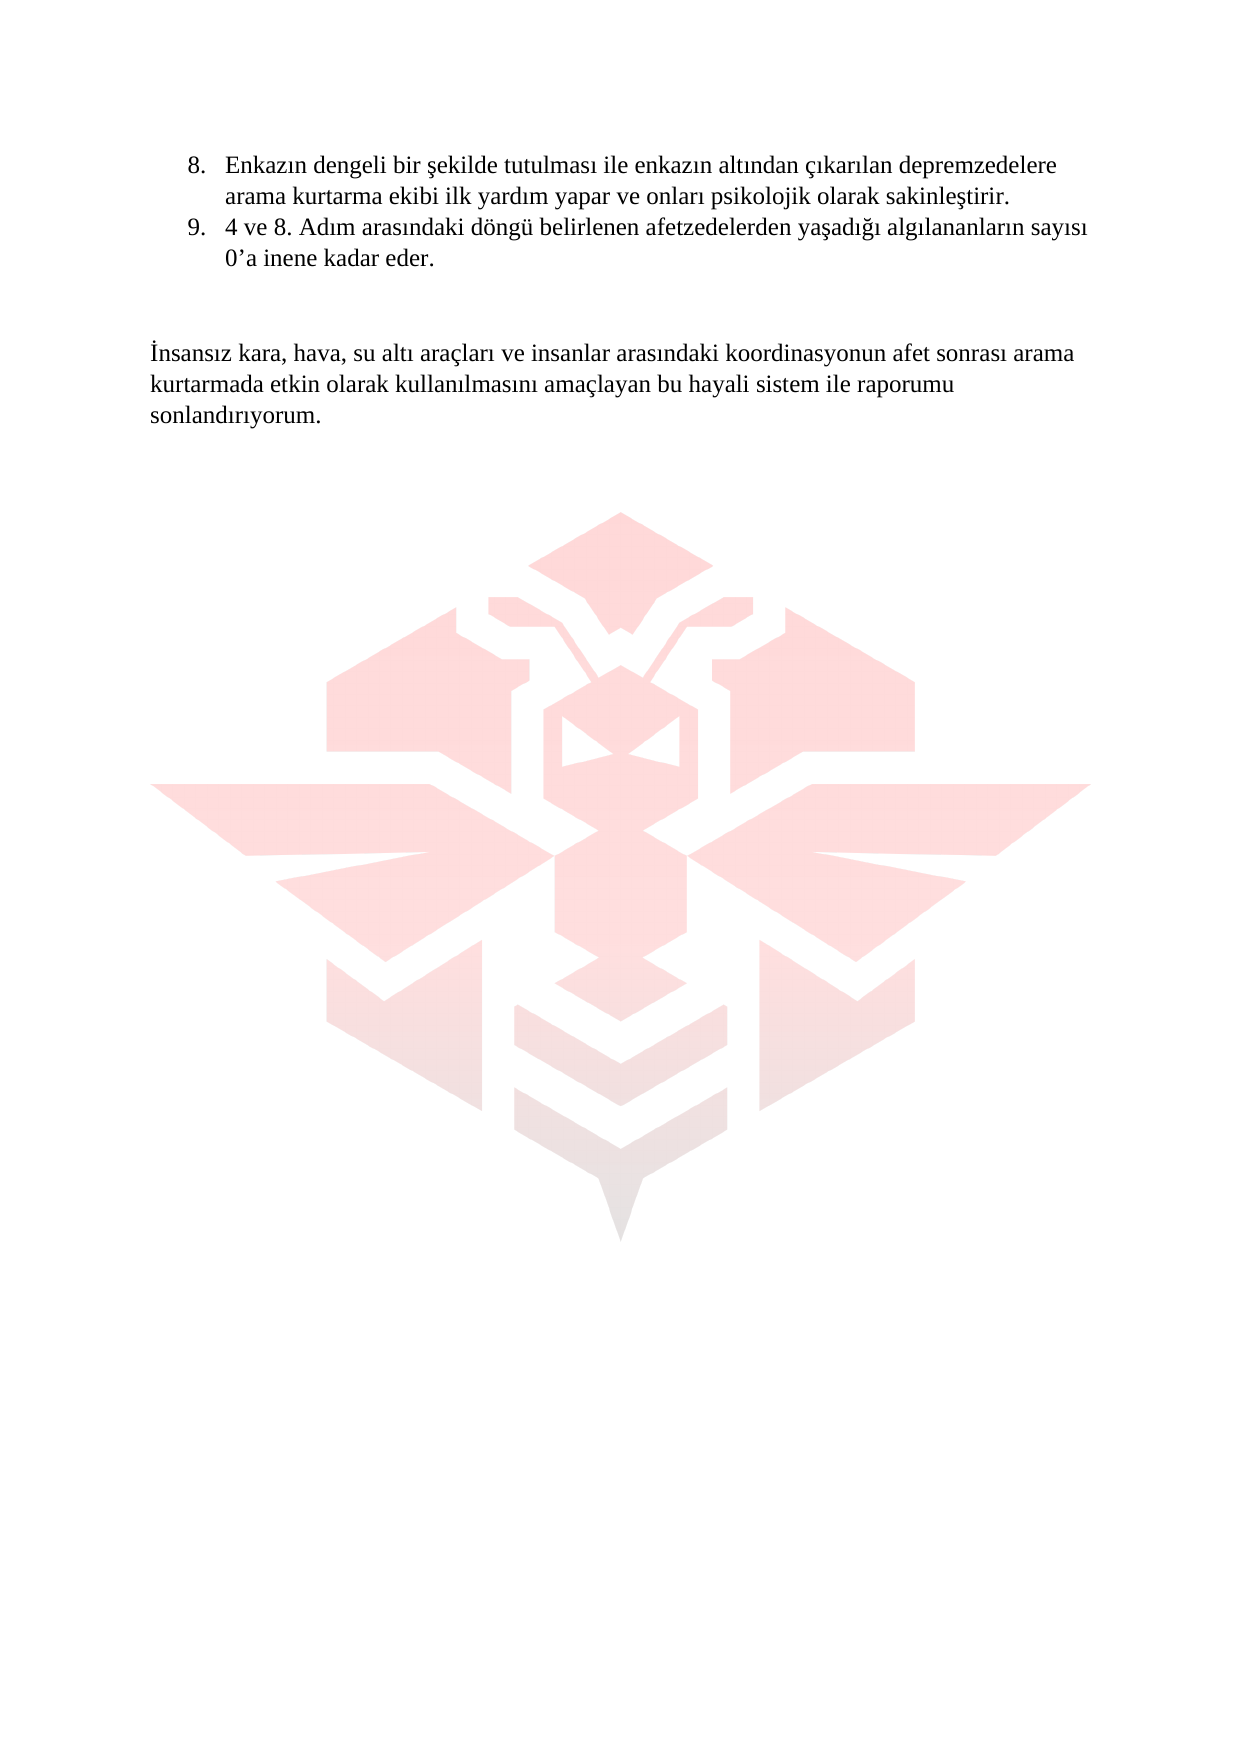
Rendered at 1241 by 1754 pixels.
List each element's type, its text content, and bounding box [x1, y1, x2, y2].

list 4 ve 8. Adım arasındaki döngü belirlenen afetzedelerden yaşadığı algılananların sayısı 0’a inene kadar eder. [187, 212, 1090, 272]
list Enkazın dengeli bir şekilde tutulması ile enkazın altından çıkarılan depremzedelere arama kurtarma ekibi ilk yardım yapar ve onları psikolojik olarak sakinleştirir. [187, 150, 1090, 210]
text İnsansız kara, hava, su altı araçları ve insanlar arasındaki koordinasyonun afet sonrası arama kurtarmada etkin olarak kullanılmasını amaçlayan bu hayali sistem ile raporumu sonlandırıyorum. [150, 338, 1090, 429]
